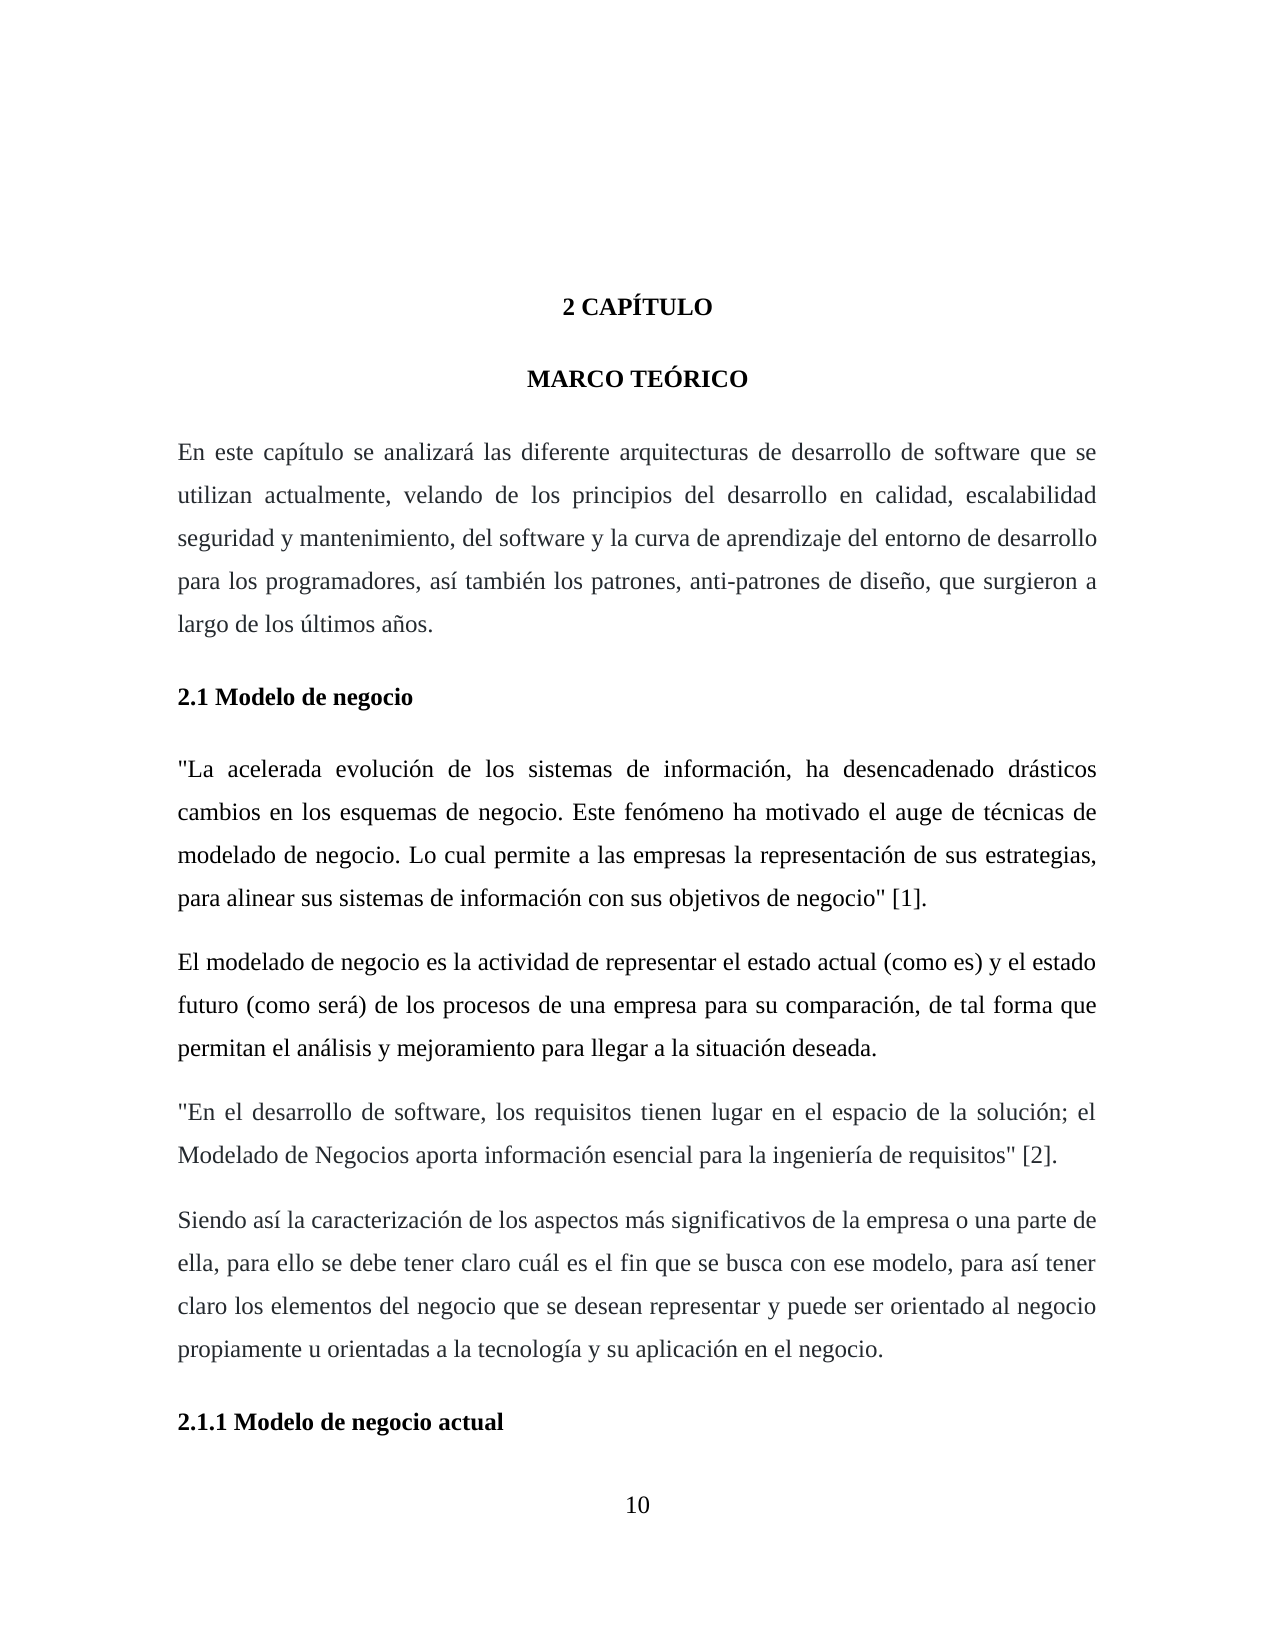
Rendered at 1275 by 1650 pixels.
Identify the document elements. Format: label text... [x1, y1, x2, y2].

subtitle Modelo de negocio actual [177, 1407, 1098, 1436]
text Siendo así la caracterización de los aspectos más significativos de la empresa o una parte de ella, para ello se debe tener claro cuál es el fin que se busca con ese modelo, para así tener claro los elementos del negocio que se desean representar y puede ser orientado al negocio propiamente u orientadas a la tecnología y su aplicación en el negocio. [177, 1205, 1098, 1363]
subtitle Modelo de negocio [177, 682, 1098, 710]
text "La acelerada evolución de los sistemas de información, ha desencadenado drásticos cambios en los esquemas de negocio. Este fenómeno ha motivado el auge de técnicas de modelado de negocio. Lo cual permite a las empresas la representación de sus estrategias, para alinear sus sistemas de información con sus objetivos de negocio" [1]. [177, 754, 1098, 912]
subtitle MARCO TEÓRICO [177, 364, 1098, 393]
text "En el desarrollo de software, los requisitos tienen lugar en el espacio de la solución; el Modelado de Negocios aporta información esencial para la ingeniería de requisitos" [2]. [177, 1097, 1098, 1169]
subtitle CAPÍTULO [177, 292, 1098, 321]
text En este capítulo se analizará las diferente arquitecturas de desarrollo de software que se utilizan actualmente, velando de los principios del desarrollo en calidad, escalabilidad seguridad y mantenimiento, del software y la curva de aprendizaje del entorno de desarrollo para los programadores, así también los patrones, anti-patrones de diseño, que surgieron a largo de los últimos años. [177, 437, 1098, 638]
text El modelado de negocio es la actividad de representar el estado actual (como es) y el estado futuro (como será) de los procesos de una empresa para su comparación, de tal forma que permitan el análisis y mejoramiento para llegar a la situación deseada. [177, 947, 1098, 1062]
